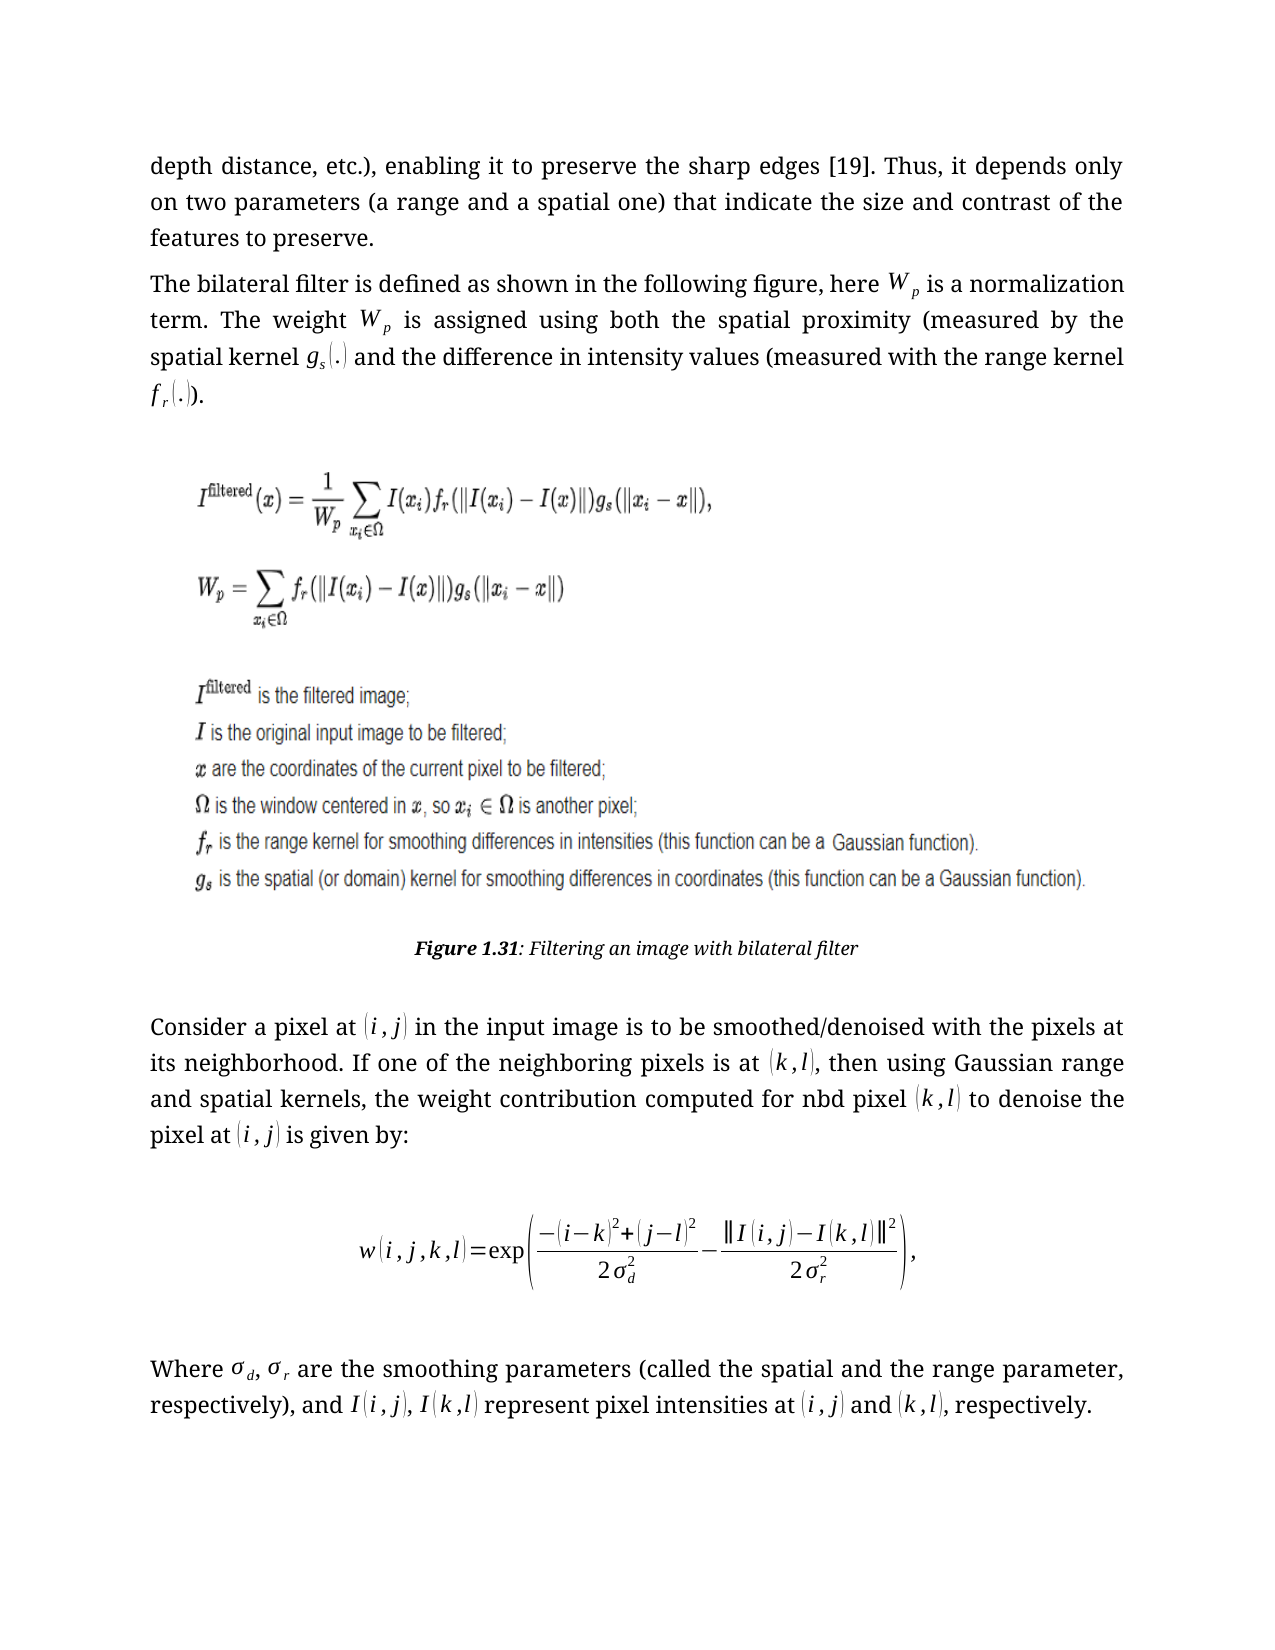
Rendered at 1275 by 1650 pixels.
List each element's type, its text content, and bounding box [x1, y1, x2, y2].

text Where , are the smoothing parameters (called the spatial and the range parameter, respectively), and , represent pixel intensities at and , respectively. [150, 1353, 1125, 1420]
text Consider a pixel at in the input image is to be smoothed/denoised with the pixels at its neighborhood. If one of the neighboring pixels is at , then using Gaussian range and spatial kernels, the weight contribution computed for nbd pixel to denoise the pixel at is given by: [150, 1011, 1125, 1150]
text Figure 1.31: Filtering an image with bilateral filter [150, 935, 1125, 961]
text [150, 150, 1125, 253]
text The bilateral filter is defined as shown in the following figure, here is a normalization term. The weight is assigned using both the spatial proximity (measured by the spatial kernel and the difference in intensity values (measured with the range kernel ). [150, 268, 1125, 411]
picture [181, 472, 1094, 911]
